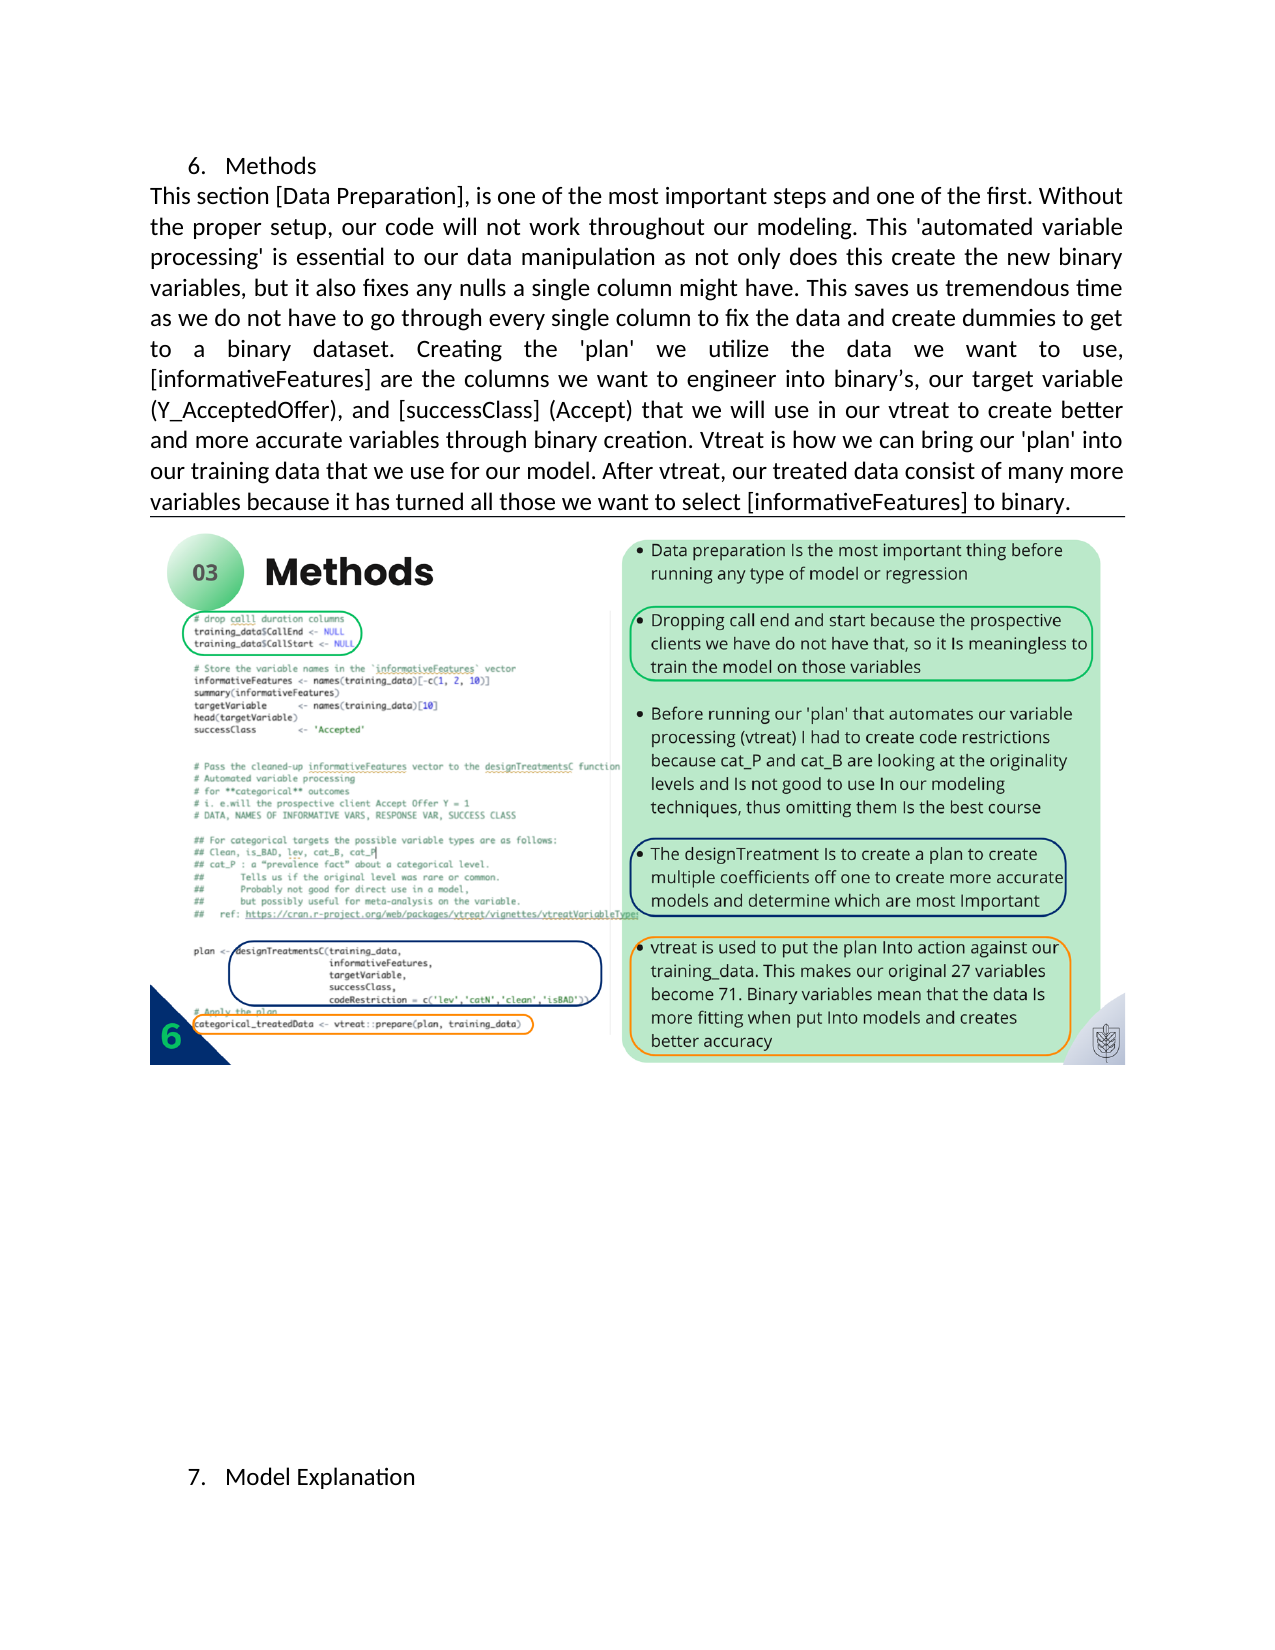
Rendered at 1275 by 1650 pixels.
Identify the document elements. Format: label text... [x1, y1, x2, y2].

text This section [Data Preparation], is one of the most important steps and one of the first. Without the proper setup, our code will not work throughout our modeling. This 'automated variable processing' is essential to our data manipulation as not only does this create the new binary variables, but it also fixes any nulls a single column might have. This saves us tremendous time as we do not have to go through every single column to fix the data and create dummies to get to a binary dataset. Creating the 'plan' we utilize the data we want to use, [informativeFeatures] are the columns we want to engineer into binary’s, our target variable (Y_AcceptedOffer), and [successClass] (Accept) that we will use in our vtreat to create better and more accurate variables through binary creation. Vtreat is how we can bring our 'plan' into our training data that we use for our model. After vtreat, our treated data consist of many more variables because it has turned all those we want to select [informativeFeatures] to binary. [150, 181, 1125, 516]
list Methods [187, 150, 1125, 181]
list Model Explanation [187, 1461, 1125, 1492]
picture [150, 516, 1125, 1065]
